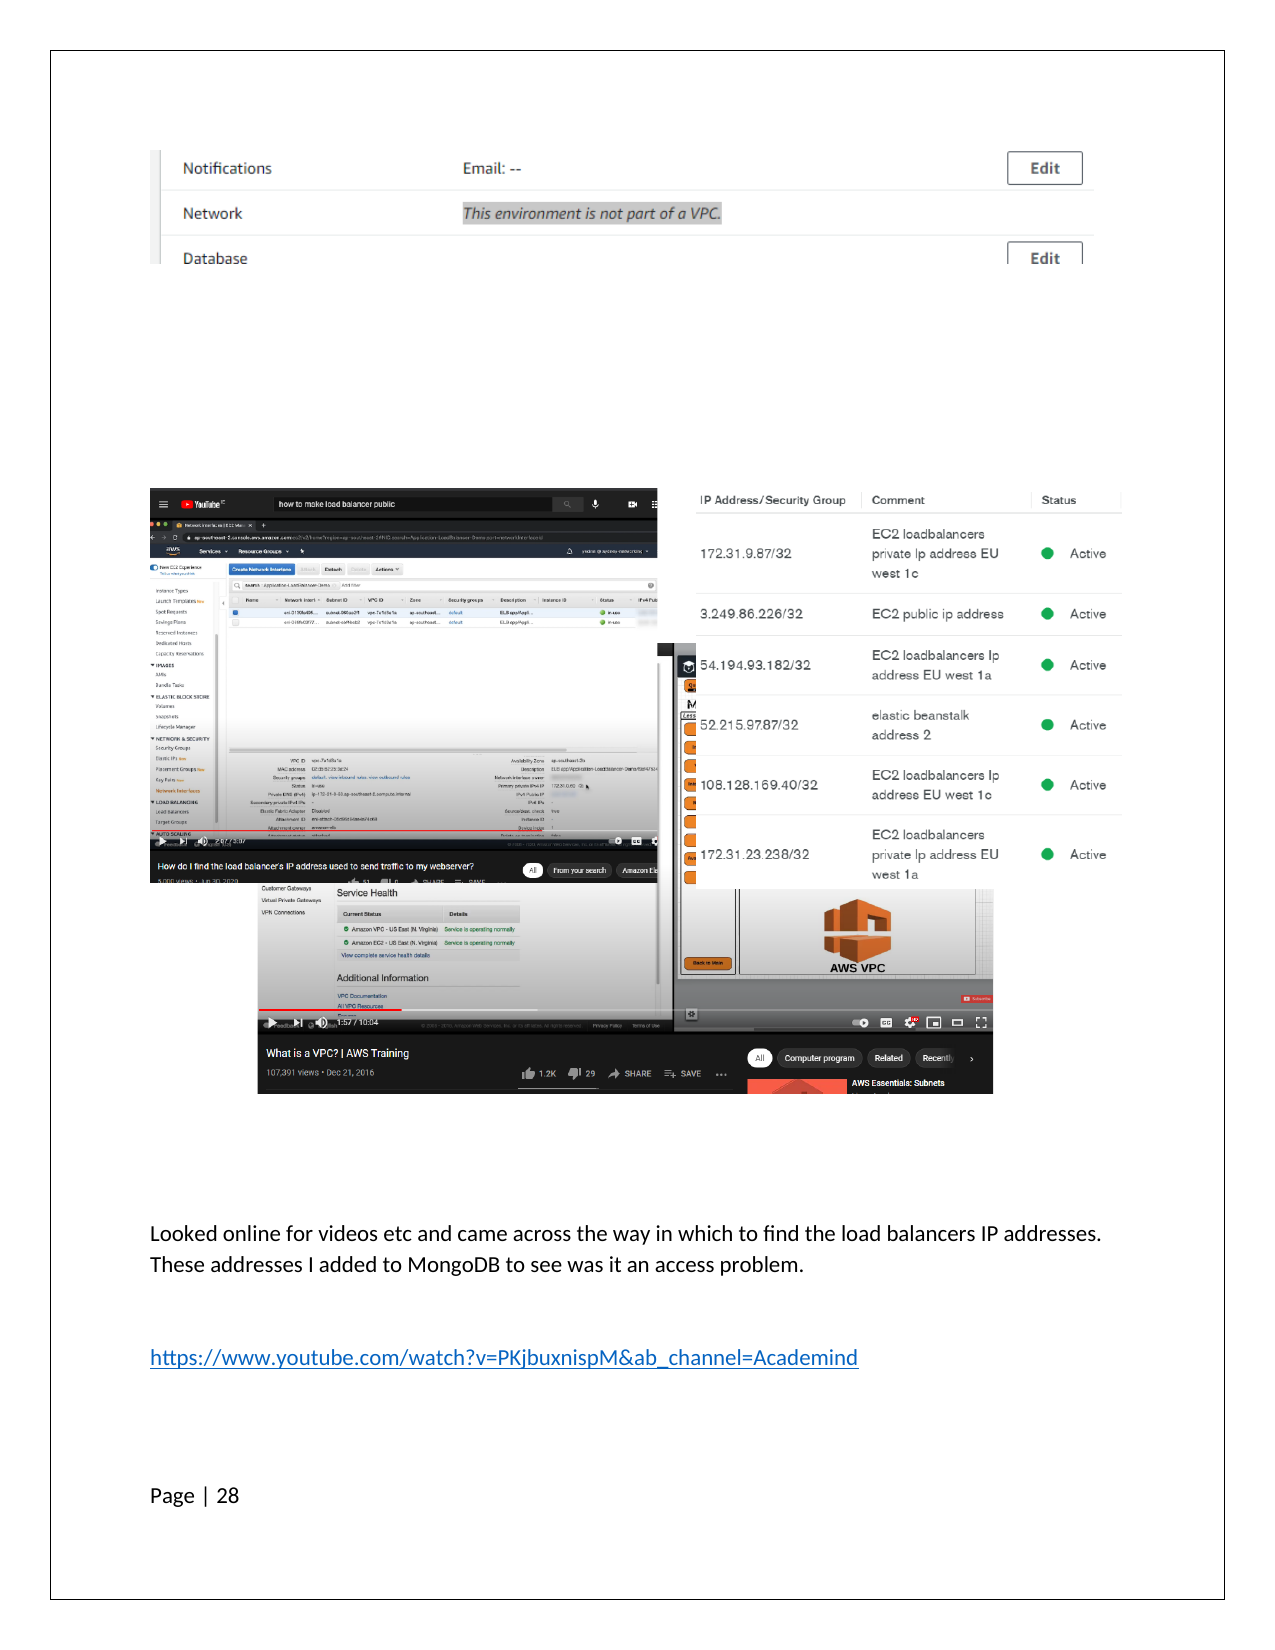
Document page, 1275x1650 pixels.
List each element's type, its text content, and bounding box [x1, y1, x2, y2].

picture [150, 488, 1122, 1094]
text https://www.youtube.com/watch?v=PKjbuxnispM&ab_channel=Academind [150, 1343, 1125, 1372]
picture [150, 150, 1094, 264]
text Looked online for videos etc and came across the way in which to find the load balancers IP addresses. These addresses I added to MongoDB to see was it an access problem. [150, 1219, 1125, 1278]
